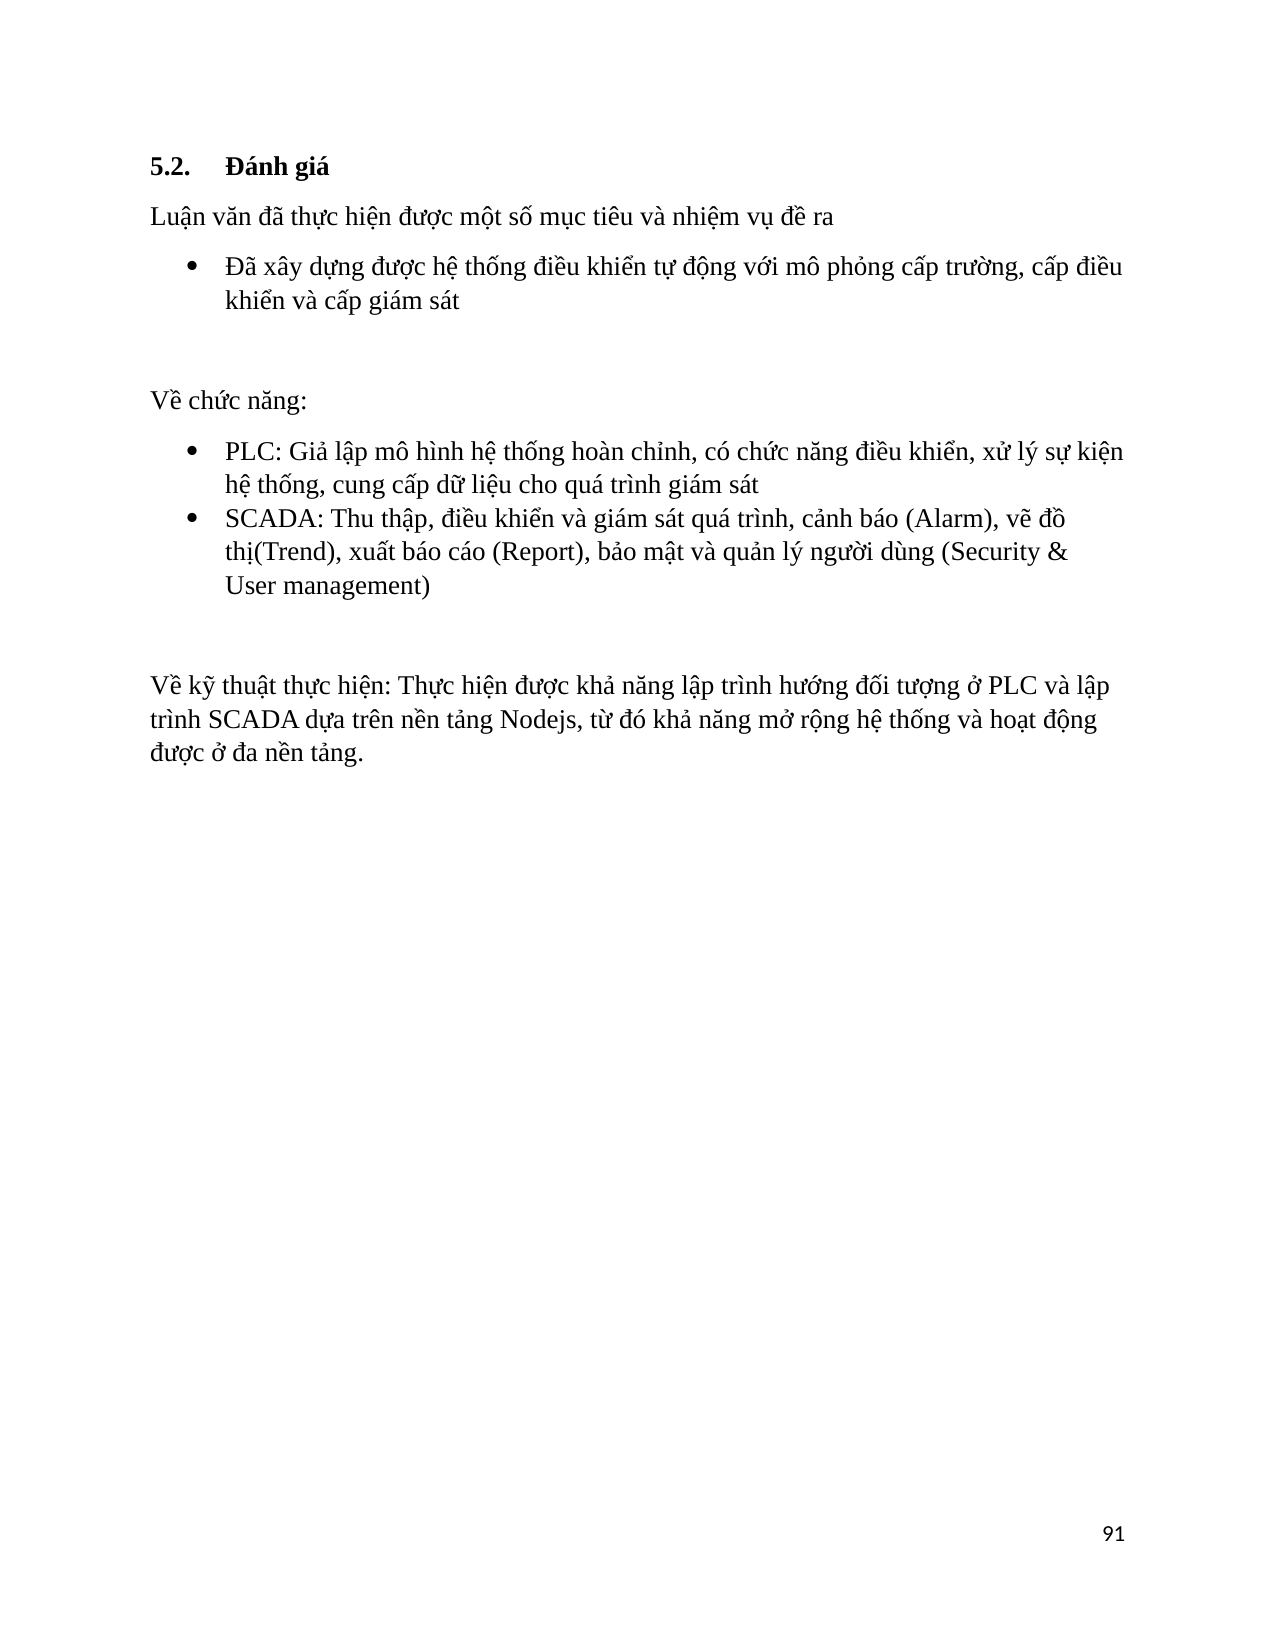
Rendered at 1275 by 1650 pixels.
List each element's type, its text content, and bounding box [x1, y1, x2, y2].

list Đã xây dựng được hệ thống điều khiển tự động với mô phỏng cấp trường, cấp điều khiển và cấp giám sát [187, 250, 1125, 315]
list PLC: Giả lập mô hình hệ thống hoàn chỉnh, có chức năng điều khiển, xử lý sự kiện hệ thống, cung cấp dữ liệu cho quá trình giám sát [187, 435, 1125, 499]
text Về kỹ thuật thực hiện: Thực hiện được khả năng lập trình hướng đối tượng ở PLC và lập trình SCADA dựa trên nền tảng Nodejs, từ đó khả năng mở rộng hệ thống và hoạt động được ở đa nền tảng. [150, 669, 1125, 768]
text Luận văn đã thực hiện được một số mục tiêu và nhiệm vụ đề ra [150, 200, 1125, 231]
list SCADA: Thu thập, điều khiển và giám sát quá trình, cảnh báo (Alarm), vẽ đồ thị(Trend), xuất báo cáo (Report), bảo mật và quản lý người dùng (Security & User management) [187, 502, 1125, 600]
text Về chức năng: [150, 384, 1125, 416]
text Đánh giá [150, 150, 1125, 181]
